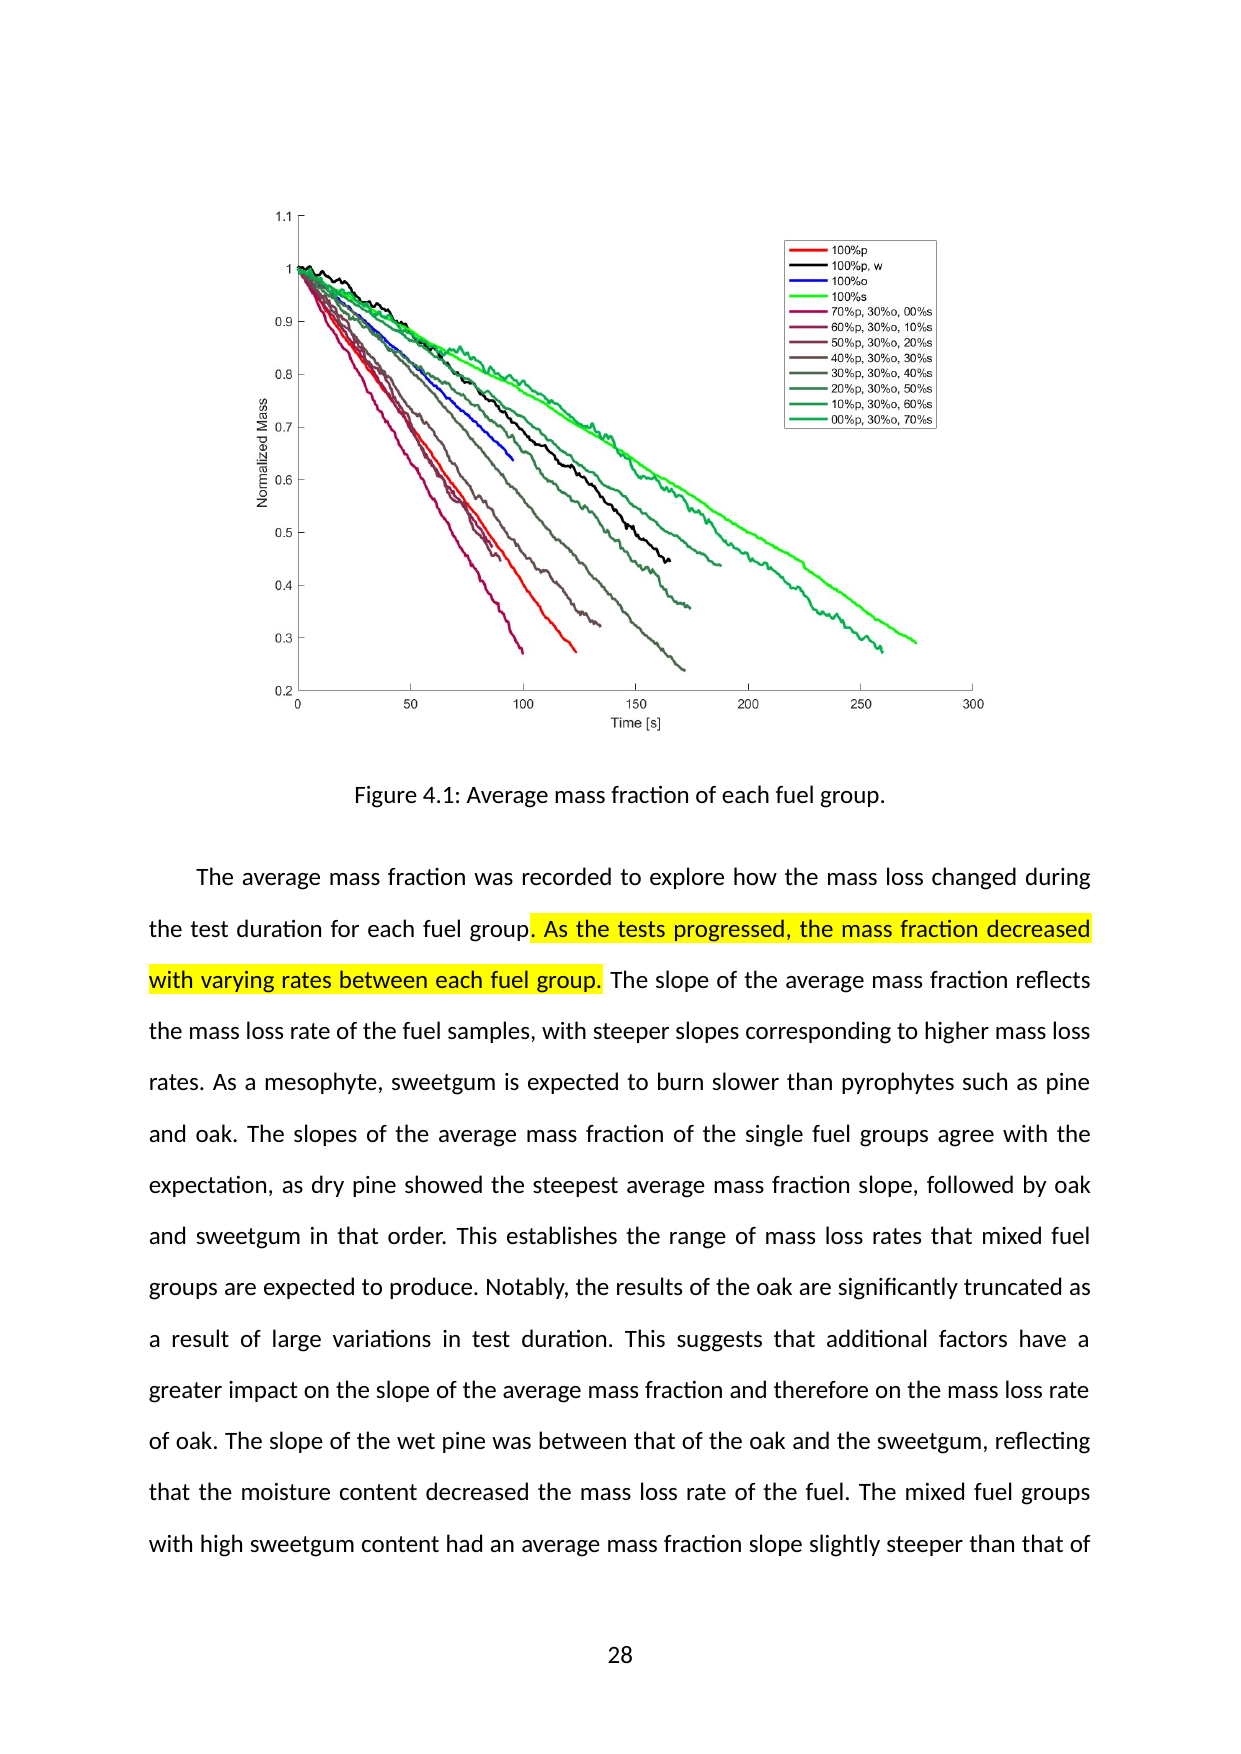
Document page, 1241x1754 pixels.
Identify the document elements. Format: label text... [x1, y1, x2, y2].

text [148, 862, 1092, 1558]
picture [184, 172, 1056, 754]
text Figure 4.1: Average mass fraction of each fuel group. [150, 779, 1090, 809]
